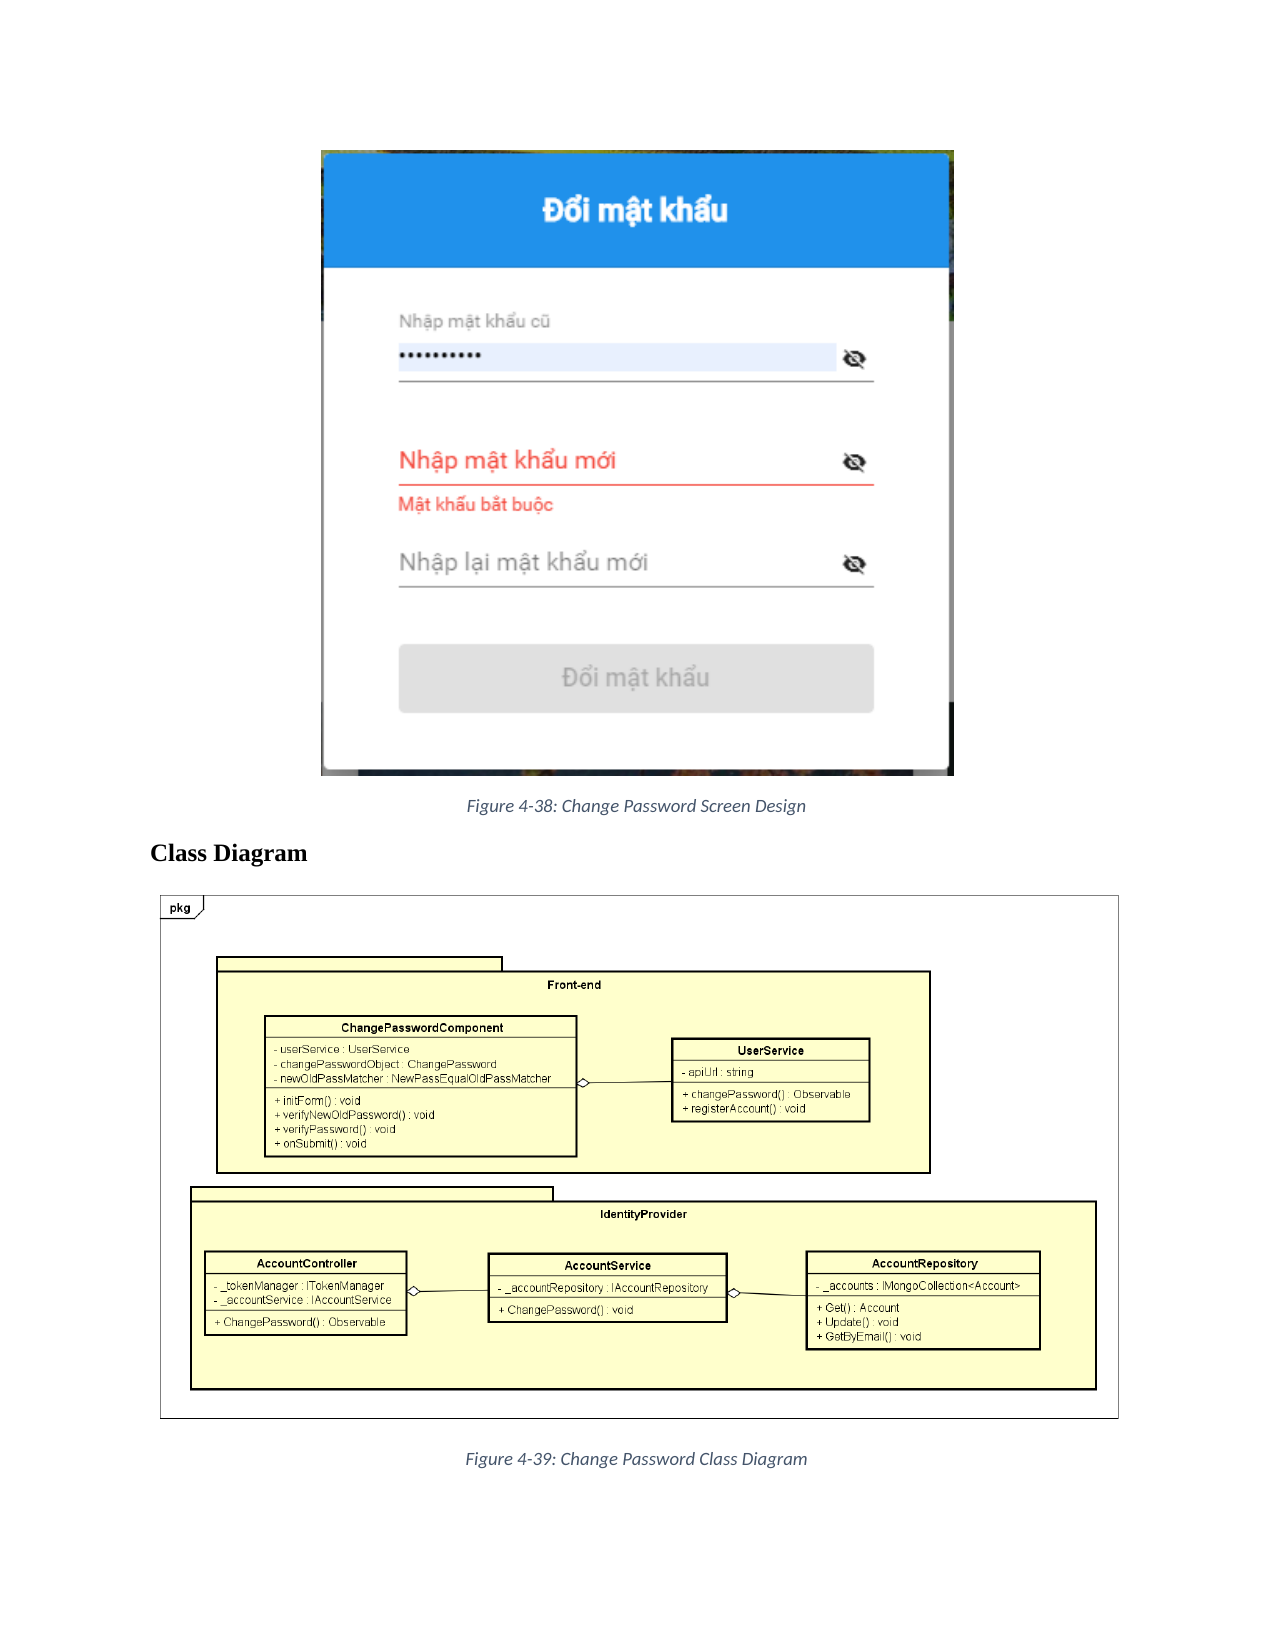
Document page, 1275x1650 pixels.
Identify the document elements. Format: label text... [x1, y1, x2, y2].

picture [321, 150, 954, 776]
text Class Diagram [150, 838, 1125, 866]
picture [150, 885, 1125, 1428]
text Figure 4-38: Change Password Screen Design [150, 794, 1125, 817]
text Figure 4-39: Change Password Class Diagram [150, 1447, 1125, 1469]
